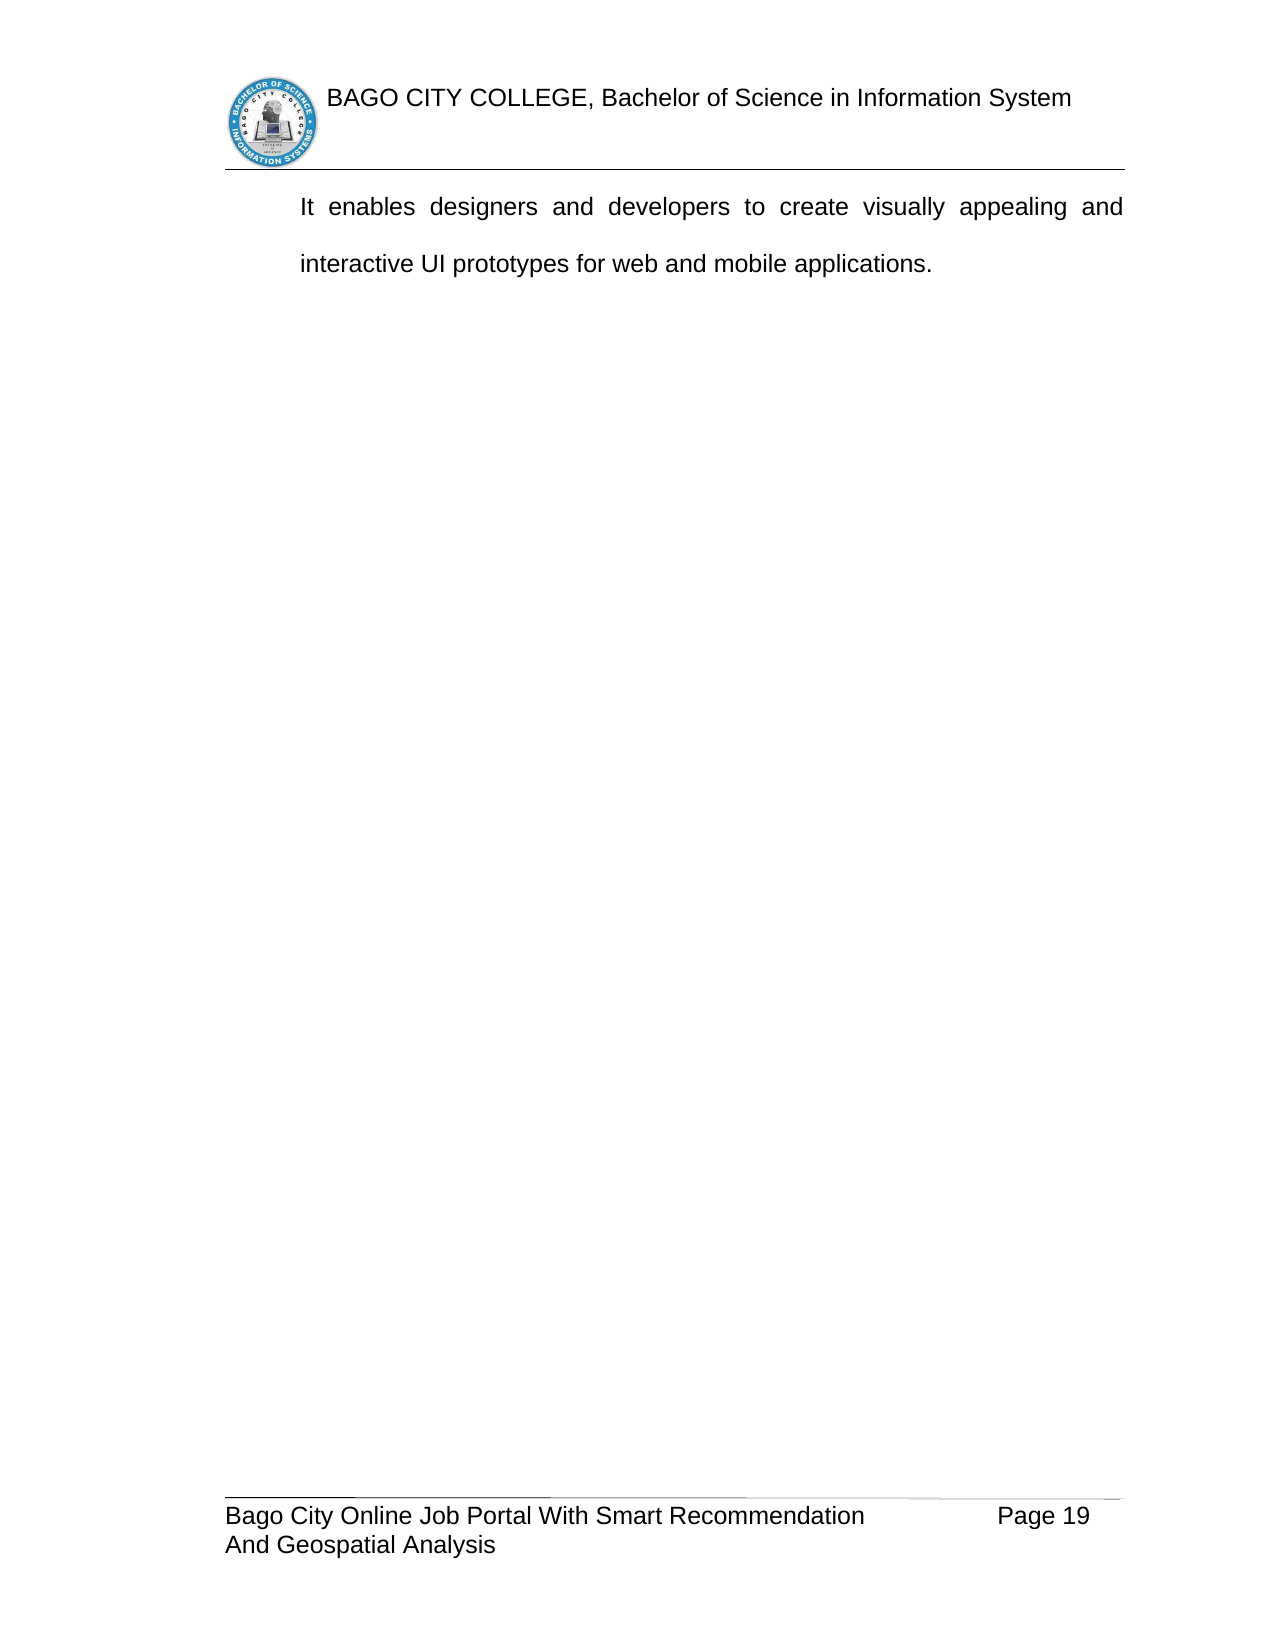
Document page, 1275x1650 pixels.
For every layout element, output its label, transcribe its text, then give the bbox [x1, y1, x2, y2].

picture [225, 75, 320, 169]
text It enables designers and developers to create visually appealing and interactive UI prototypes for web and mobile applications. [300, 192, 1125, 278]
